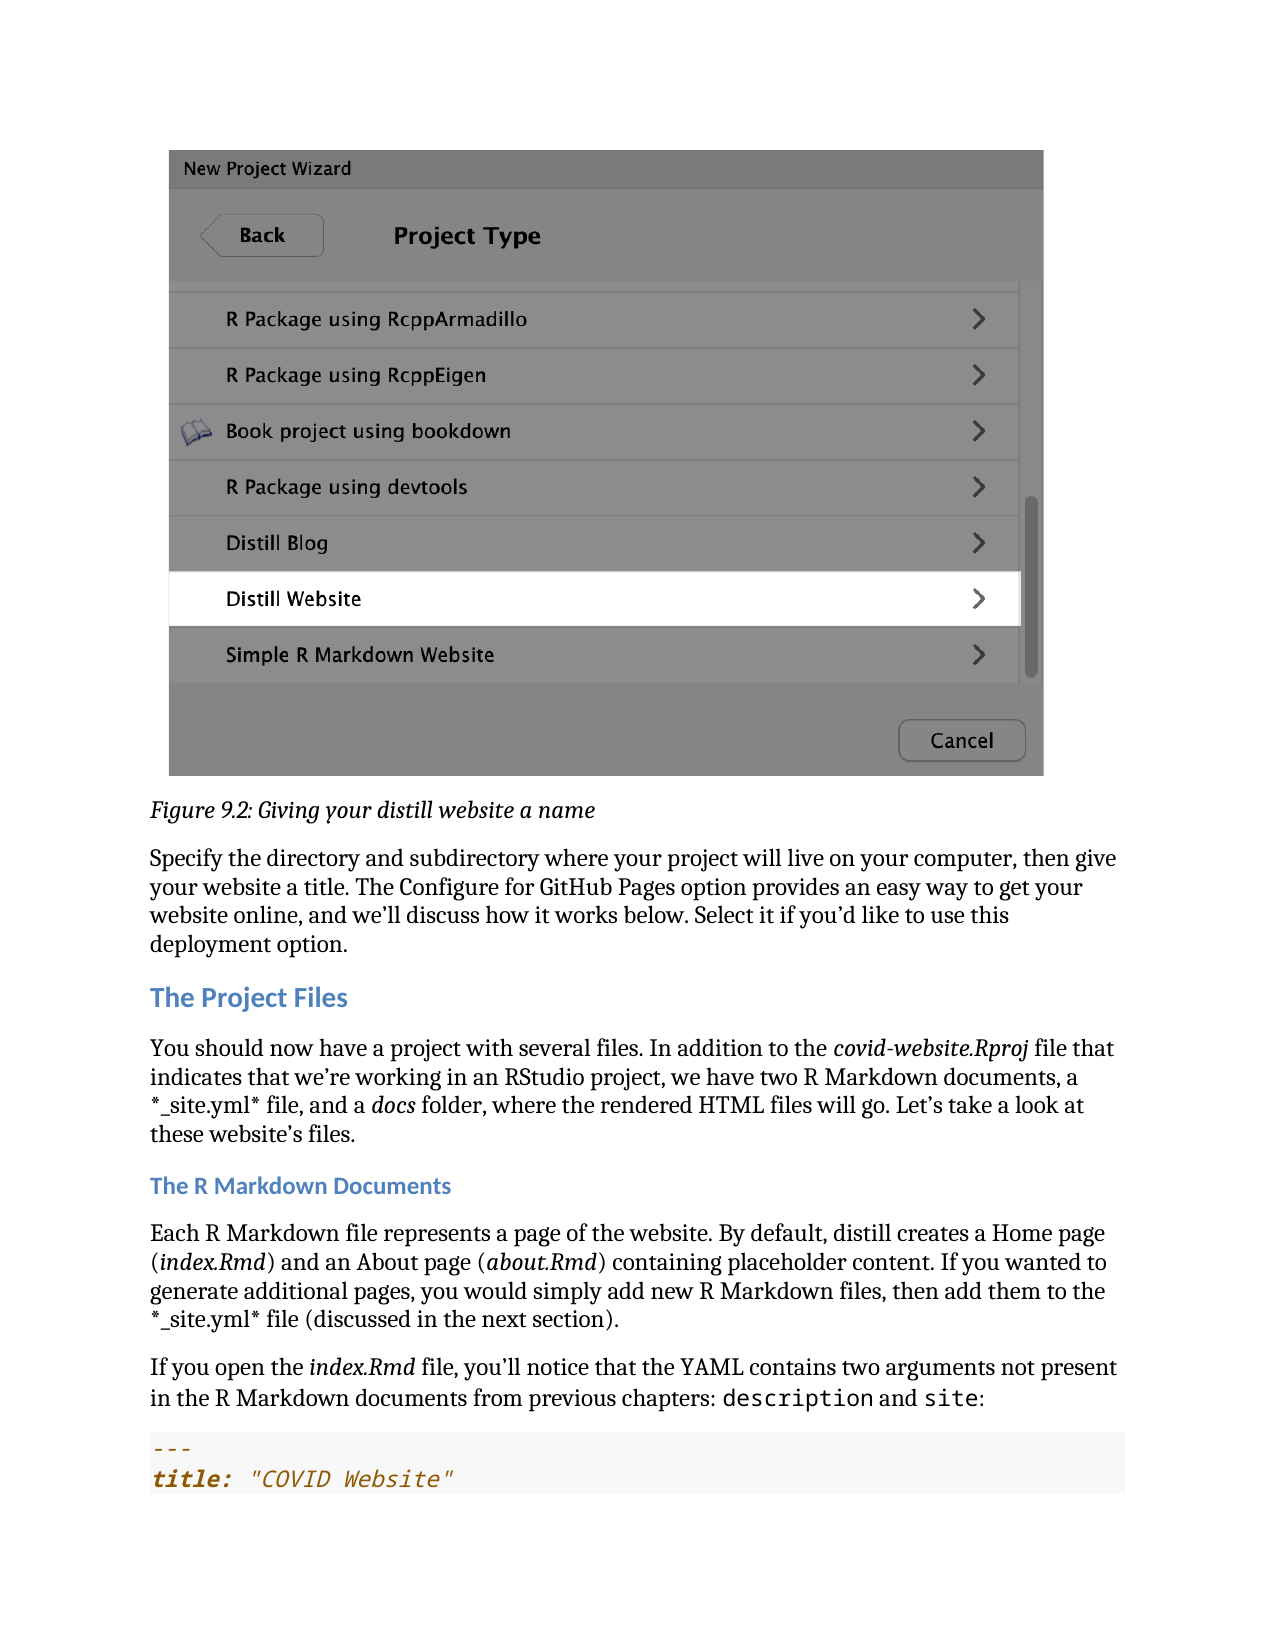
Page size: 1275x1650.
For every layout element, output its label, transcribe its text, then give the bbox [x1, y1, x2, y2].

text Each R Markdown file represents a page of the website. By default, distill creates a Home page (index.Rmd) and an About page (about.Rmd) containing placeholder content. If you wanted to generate additional pages, you would simply add new R Markdown files, then add them to the *_site.yml* file (discussed in the next section). [150, 1219, 1125, 1334]
text --- title: "COVID Website" description: | Welcome to the website. I hope you enjoy it! site: distill::distill_website --- [191, 1432, 1125, 1494]
text Specify the directory and subdirectory where your project will live on your computer, then give your website a title. The Configure for GitHub Pages option provides an easy way to get your website online, and we’ll discuss how it works below. Select it if you’d like to use this deployment option. [150, 844, 1125, 959]
text Figure 9.2: Giving your distill website a name [150, 796, 1125, 825]
subtitle The R Markdown Documents [150, 1170, 1125, 1200]
picture [168, 150, 1044, 776]
subtitle The Project Files [150, 979, 1125, 1015]
text If you open the index.Rmd file, you’ll notice that the YAML contains two arguments not present in the R Markdown documents from previous chapters: description and site: [150, 1353, 1125, 1413]
text You should now have a project with several files. In addition to the covid-website.Rproj file that indicates that we’re working in an RStudio project, we have two R Markdown documents, a *_site.yml* file, and a docs folder, where the rendered HTML files will go. Let’s take a look at these website’s files. [150, 1034, 1125, 1149]
